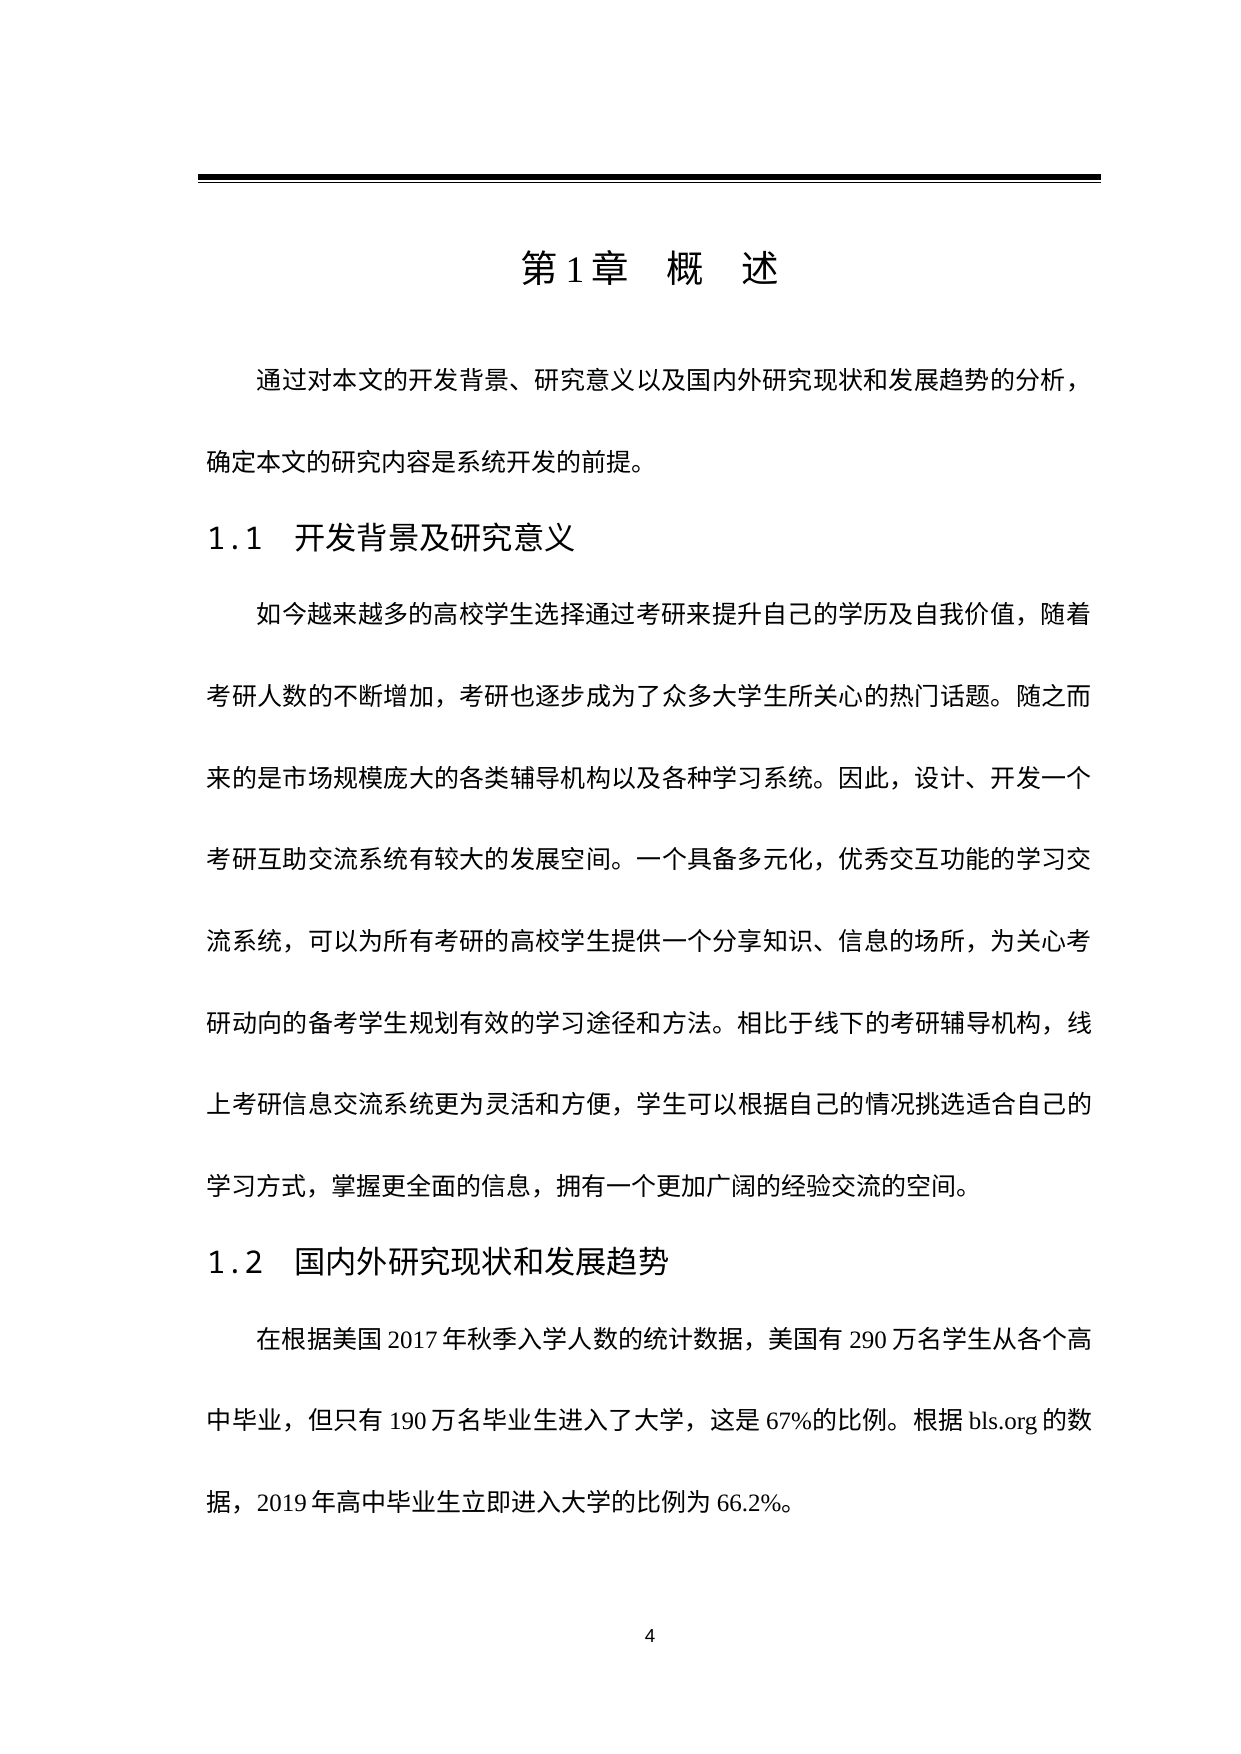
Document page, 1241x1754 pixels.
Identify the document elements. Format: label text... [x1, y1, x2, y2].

text 如今越来越多的高校学生选择通过考研来提升自己的学历及自我价值，随着考研人数的不断增加，考研也逐步成为了众多大学生所关心的热门话题。随之而来的是市场规模庞大的各类辅导机构以及各种学习系统。因此，设计、开发一个考研互助交流系统有较大的发展空间。一个具备多元化，优秀交互功能的学习交流系统，可以为所有考研的高校学生提供一个分享知识、信息的场所，为关心考研动向的备考学生规划有效的学习途径和方法。相比于线下的考研辅导机构，线上考研信息交流系统更为灵活和方便，学生可以根据自己的情况挑选适合自己的学习方式，掌握更全面的信息，拥有一个更加广阔的经验交流的空间。 [207, 579, 1093, 1219]
text 在根据美国2017年秋季入学人数的统计数据，美国有290万名学生从各个高中毕业，但只有190万名毕业生进入了大学，这是67%的比例。根据bls.org的数据，2019年高中毕业生立即进入大学的比例为66.2%。 [207, 1303, 1093, 1534]
subtitle 第1章 概 述 [207, 232, 1093, 300]
text 1.1 开发背景及研究意义 [207, 502, 1093, 570]
text 通过对本文的开发背景、研究意义以及国内外研究现状和发展趋势的分析，确定本文的研究内容是系统开发的前提。 [207, 345, 1093, 494]
text 1.2 国内外研究现状和发展趋势 [207, 1226, 1093, 1294]
